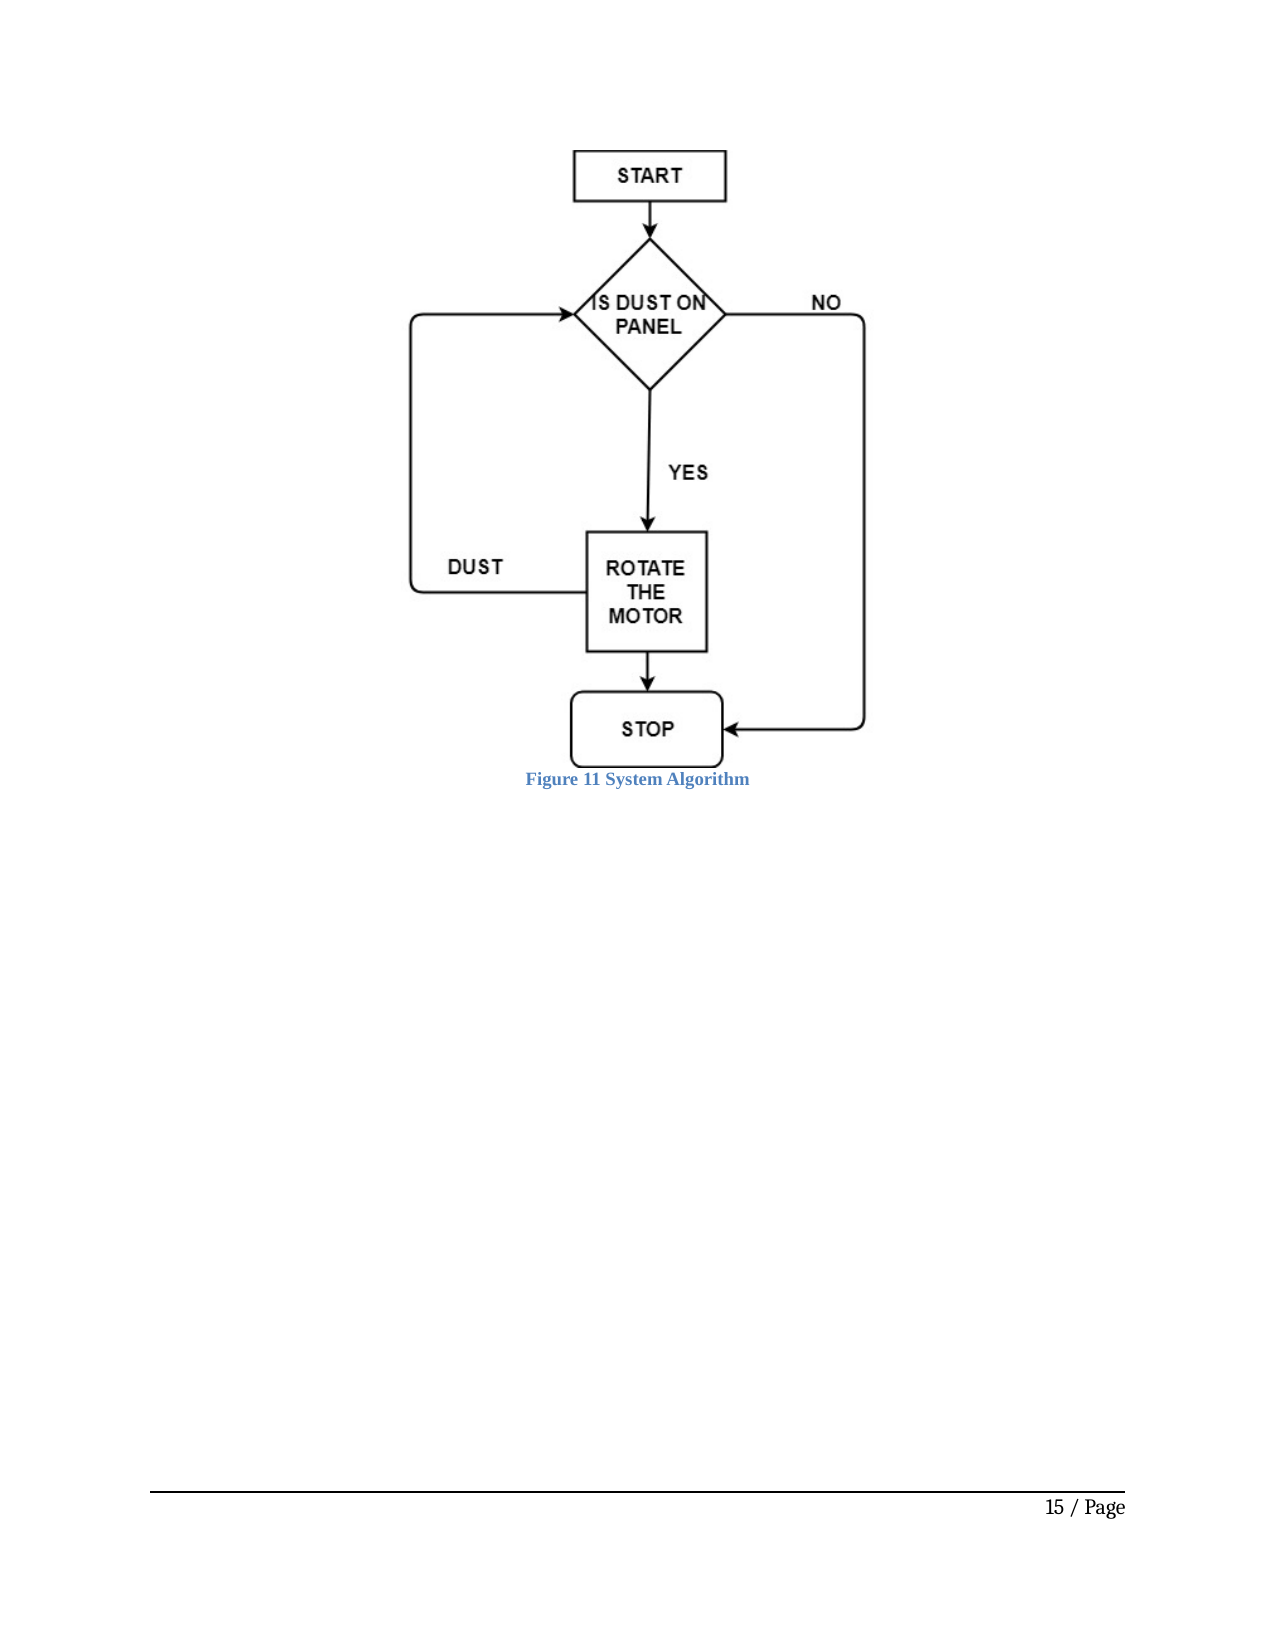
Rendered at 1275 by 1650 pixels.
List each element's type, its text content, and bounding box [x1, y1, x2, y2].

picture [400, 150, 875, 768]
text Figure 11 System Algorithm [150, 768, 1125, 789]
